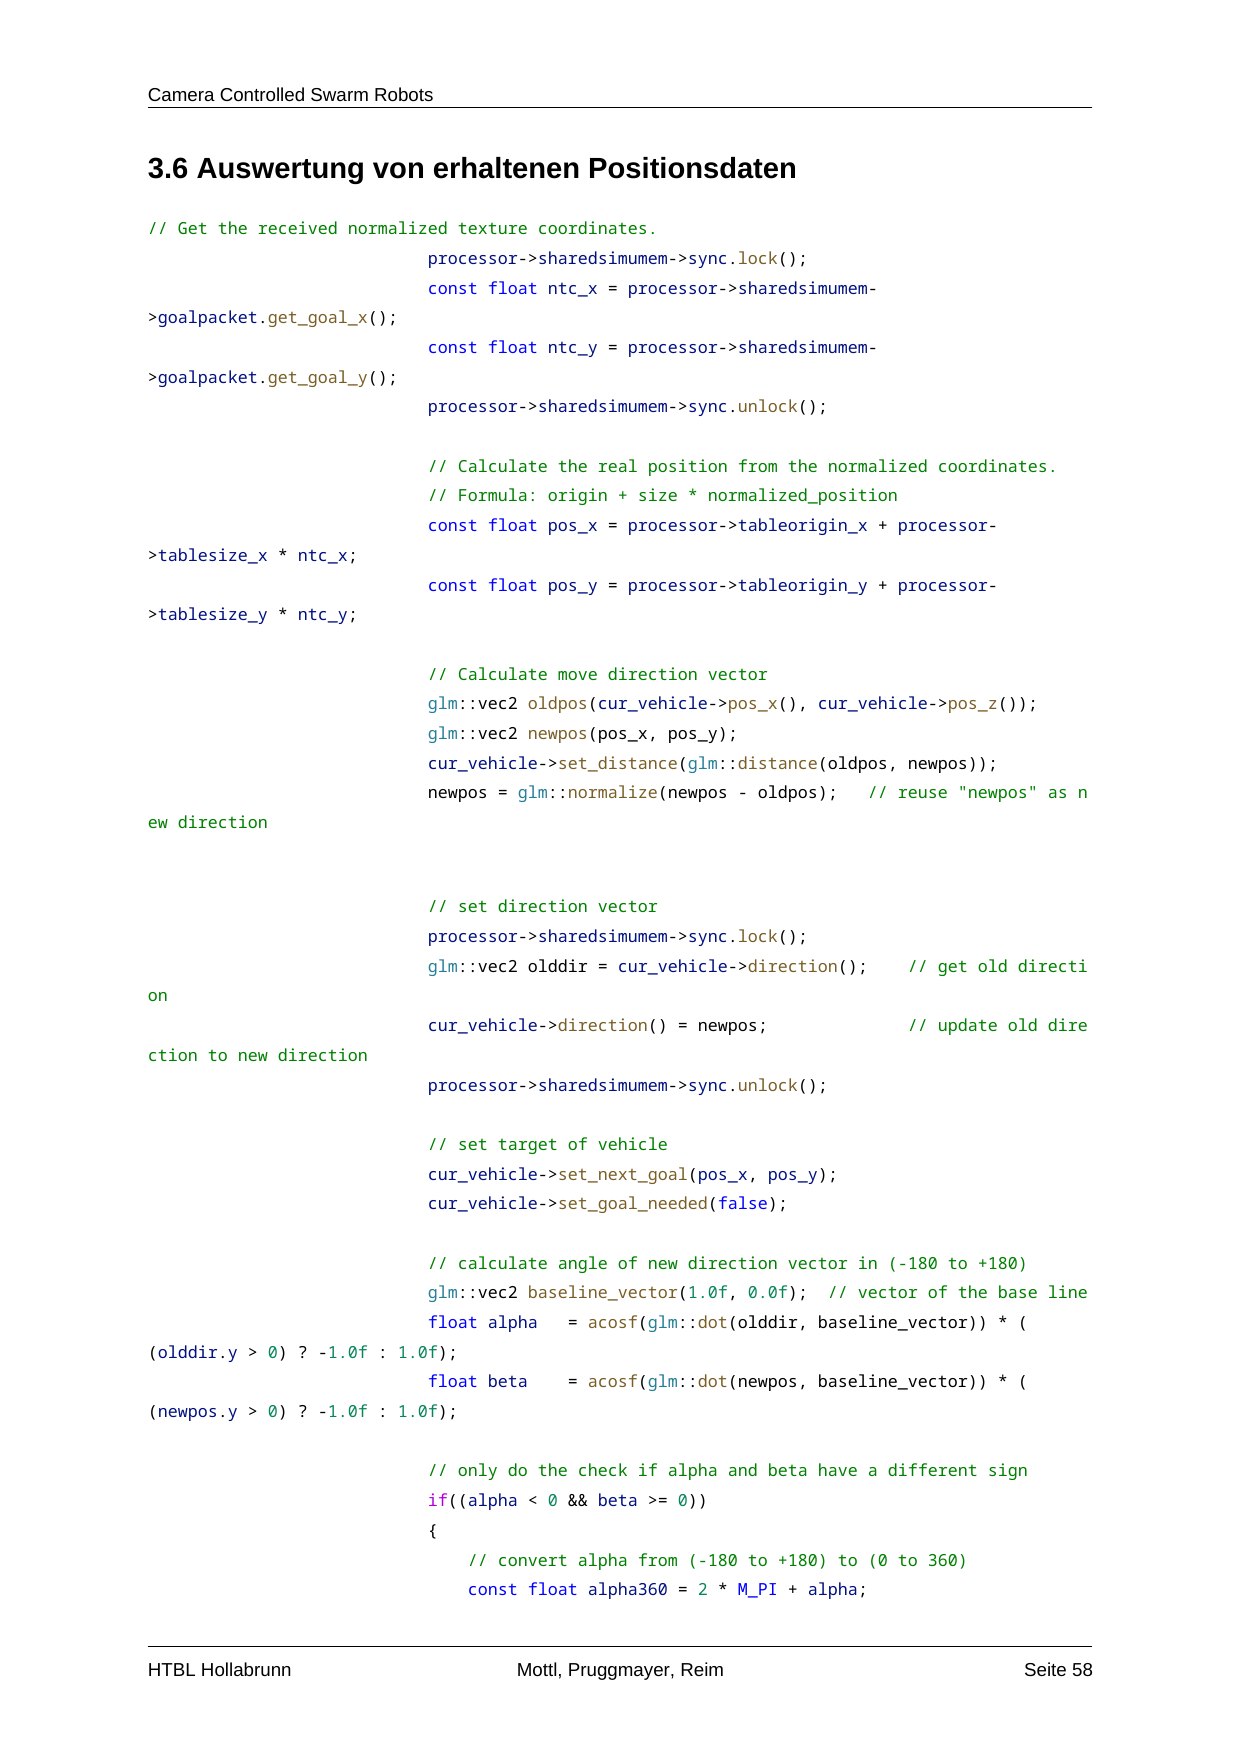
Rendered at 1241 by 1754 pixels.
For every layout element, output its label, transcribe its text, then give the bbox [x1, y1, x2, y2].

text // Calculate move direction vector [148, 655, 1092, 685]
text const float pos_y = processor->tableorigin_y + processor->tablesize_y * ntc_y; [148, 566, 1092, 626]
text // set target of vehicle [148, 1126, 1092, 1155]
text { [148, 1511, 1092, 1541]
text // only do the check if alpha and beta have a different sign [148, 1452, 1092, 1482]
text const float ntc_y = processor->sharedsimumem->goalpacket.get_goal_y(); [148, 329, 1092, 388]
subtitle Auswertung von erhaltenen Positionsdaten [148, 151, 1092, 185]
text processor->sharedsimumem->sync.unlock(); [148, 1066, 1092, 1096]
text glm::vec2 baseline_vector(1.0f, 0.0f); // vector of the base line [148, 1274, 1092, 1304]
text float alpha = acosf(glm::dot(olddir, baseline_vector)) * ((olddir.y > 0) ? -1.0f : 1.0f); [148, 1304, 1092, 1363]
text processor->sharedsimumem->sync.lock(); [148, 918, 1092, 947]
text glm::vec2 olddir = cur_vehicle->direction(); // get old direction [148, 947, 1092, 1007]
text const float pos_x = processor->tableorigin_x + processor->tablesize_x * ntc_x; [148, 507, 1092, 566]
text cur_vehicle->set_distance(glm::distance(oldpos, newpos)); [148, 744, 1092, 774]
text cur_vehicle->direction() = newpos; // update old direction to new direction [148, 1007, 1092, 1066]
text // set direction vector [148, 888, 1092, 918]
text // calculate angle of new direction vector in (-180 to +180) [148, 1244, 1092, 1274]
text const float alpha360 = 2 * M_PI + alpha; [148, 1571, 1092, 1601]
text if((alpha < 0 && beta >= 0)) [148, 1482, 1092, 1511]
text glm::vec2 oldpos(cur_vehicle->pos_x(), cur_vehicle->pos_z()); [148, 685, 1092, 714]
text processor->sharedsimumem->sync.lock(); [148, 239, 1092, 269]
text // Get the received normalized texture coordinates. [148, 210, 1092, 239]
text float beta = acosf(glm::dot(newpos, baseline_vector)) * ((newpos.y > 0) ? -1.0f : 1.0f); [148, 1363, 1092, 1422]
text cur_vehicle->set_next_goal(pos_x, pos_y); [148, 1155, 1092, 1185]
text glm::vec2 newpos(pos_x, pos_y); [148, 714, 1092, 744]
text // Calculate the real position from the normalized coordinates. [148, 447, 1092, 477]
text // Formula: origin + size * normalized_position [148, 477, 1092, 507]
text // convert alpha from (-180 to +180) to (0 to 360) [148, 1541, 1092, 1571]
text newpos = glm::normalize(newpos - oldpos); // reuse "newpos" as new direction [148, 774, 1092, 833]
text const float ntc_x = processor->sharedsimumem->goalpacket.get_goal_x(); [148, 269, 1092, 329]
text cur_vehicle->set_goal_needed(false); [148, 1185, 1092, 1214]
text processor->sharedsimumem->sync.unlock(); [148, 388, 1092, 418]
